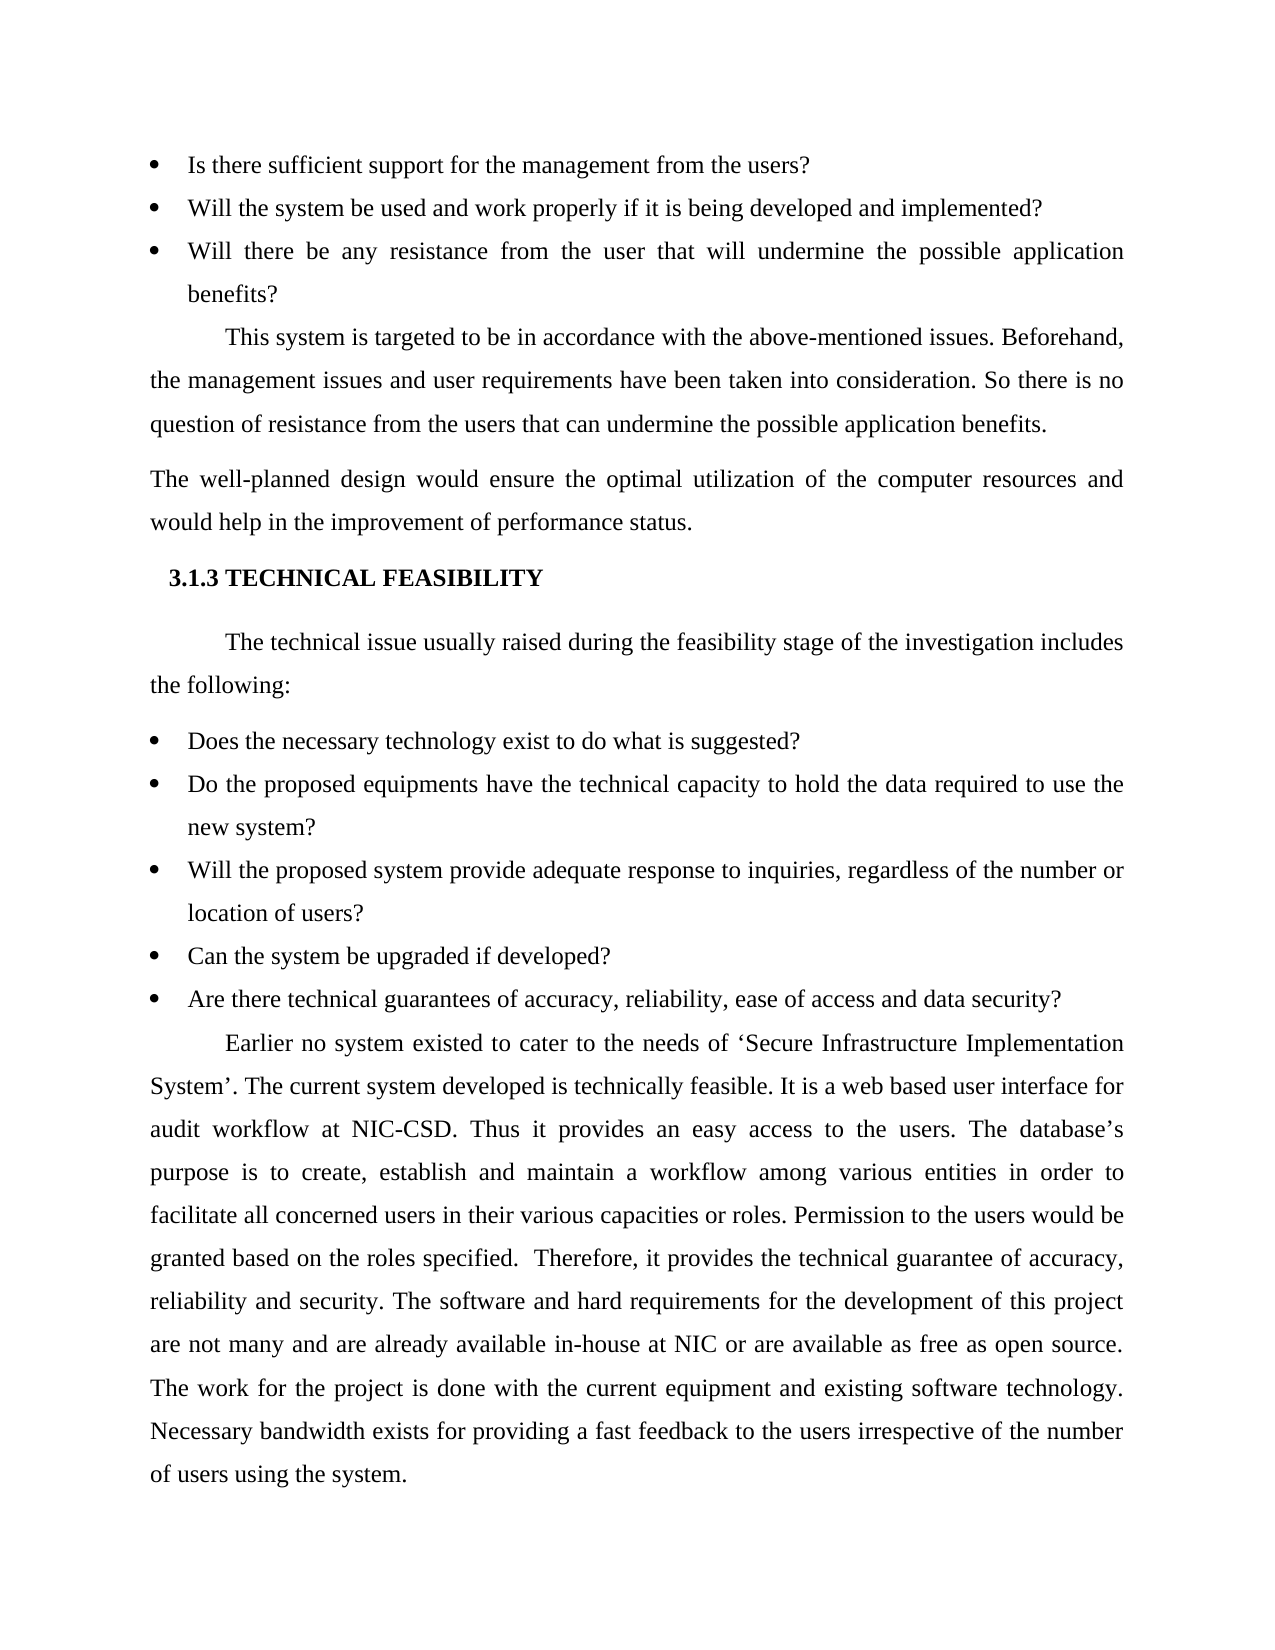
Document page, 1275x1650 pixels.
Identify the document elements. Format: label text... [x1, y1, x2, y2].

text Earlier no system existed to cater to the needs of ‘Secure Infrastructure Implementation System’. The current system developed is technically feasible. It is a web based user interface for audit workflow at NIC-CSD. Thus it provides an easy access to the users. The database’s purpose is to create, establish and maintain a workflow among various entities in order to facilitate all concerned users in their various capacities or roles. Permission to the users would be granted based on the roles specified. Therefore, it provides the technical guarantee of accuracy, reliability and security. The software and hard requirements for the development of this project are not many and are already available in-house at NIC or are available as free as open source. The work for the project is done with the current equipment and existing software technology. Necessary bandwidth exists for providing a fast feedback to the users irrespective of the number of users using the system. [150, 1028, 1125, 1488]
text 3.1.3 Technical Feasibility [150, 563, 1125, 592]
list Can the system be upgraded if developed? [150, 941, 1125, 970]
text The technical issue usually raised during the feasibility stage of the investigation includes the following: [150, 627, 1125, 699]
list Will the system be used and work properly if it is being developed and implemented? [150, 193, 1125, 222]
list Is there sufficient support for the management from the users? [150, 150, 1125, 179]
text This system is targeted to be in accordance with the above-mentioned issues. Beforehand, the management issues and user requirements have been taken into consideration. So there is no question of resistance from the users that can undermine the possible application benefits. [150, 322, 1125, 437]
list Does the necessary technology exist to do what is suggested? [150, 726, 1125, 754]
list Are there technical guarantees of accuracy, reliability, ease of access and data security? [150, 984, 1125, 1013]
text The well-planned design would ensure the optimal utilization of the computer resources and would help in the improvement of performance status. [150, 464, 1125, 536]
list Will the proposed system provide adequate response to inquiries, regardless of the number or location of users? [150, 855, 1125, 927]
list Do the proposed equipments have the technical capacity to hold the data required to use the new system? [150, 769, 1125, 841]
list Will there be any resistance from the user that will undermine the possible application benefits? [150, 236, 1125, 308]
